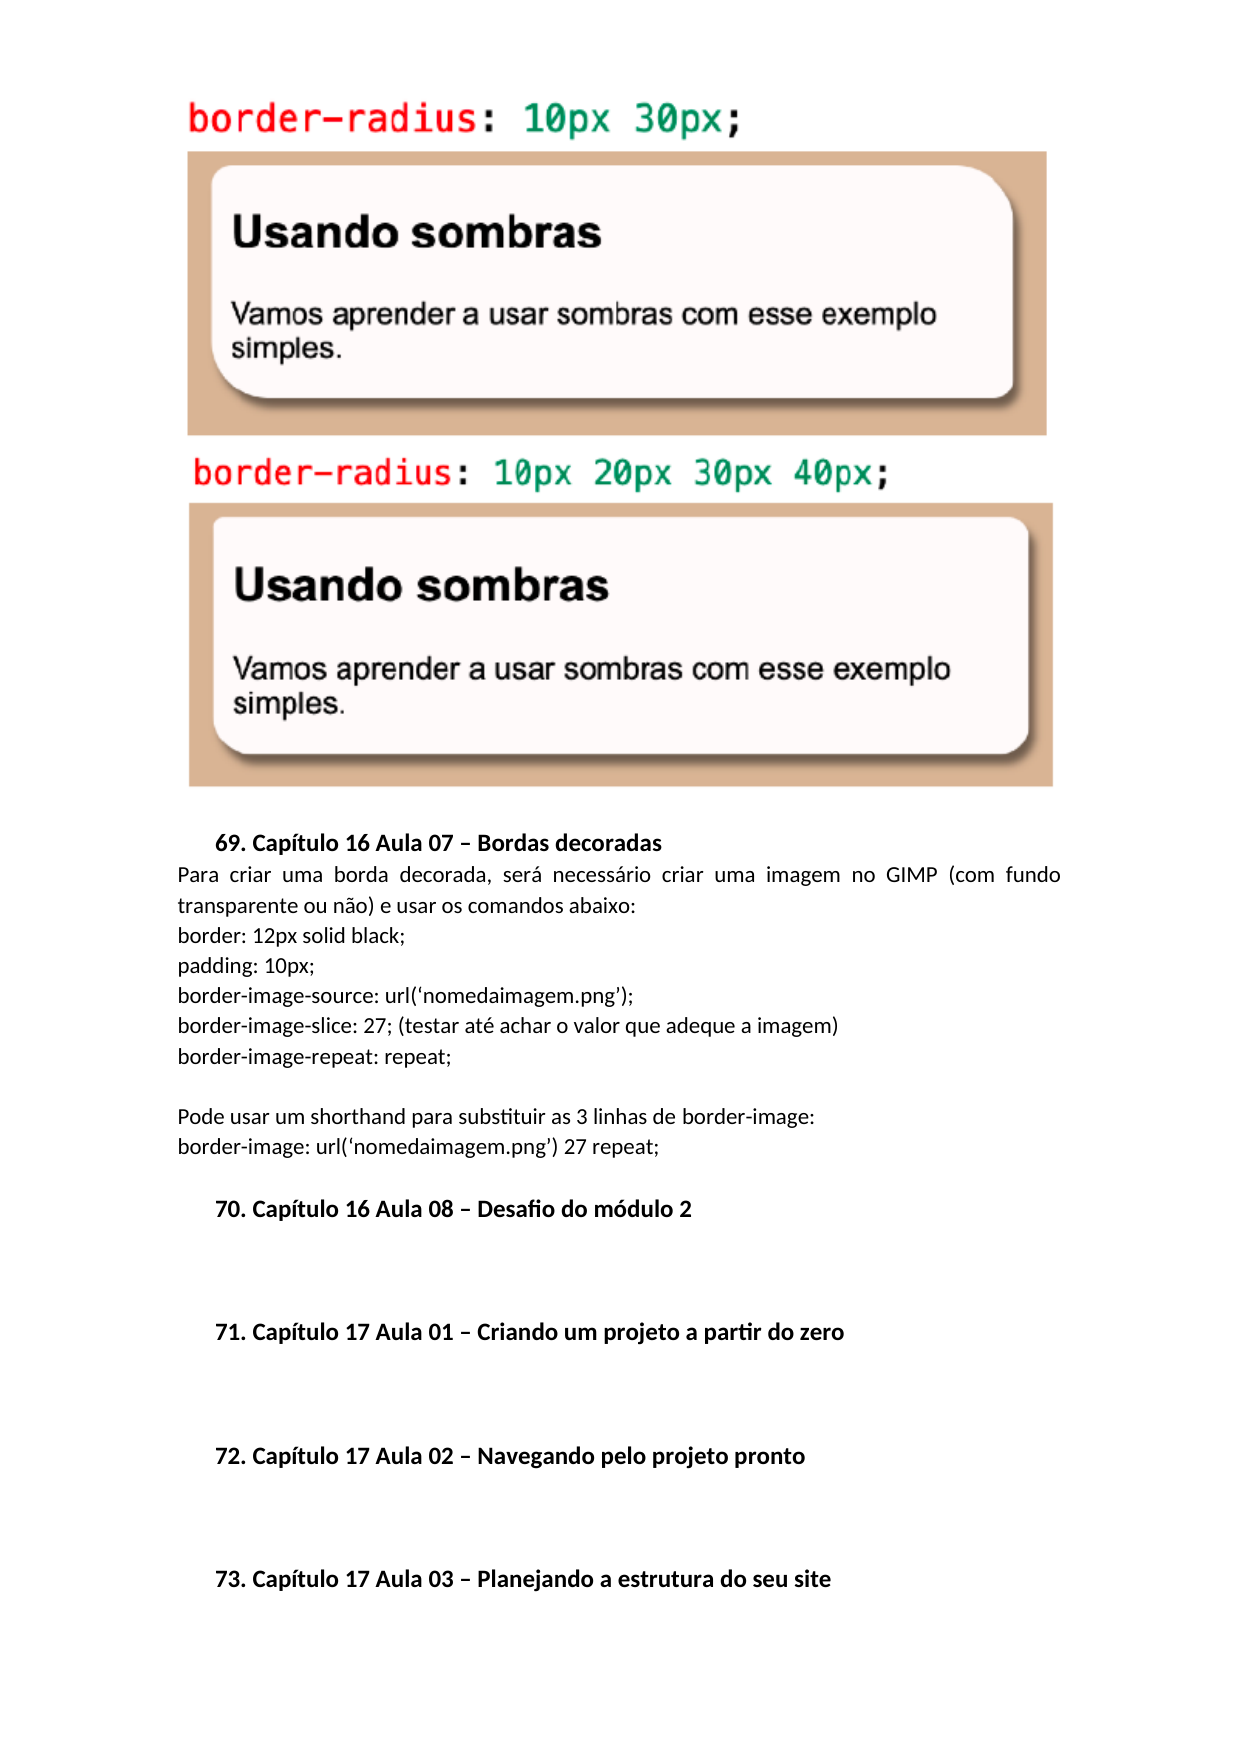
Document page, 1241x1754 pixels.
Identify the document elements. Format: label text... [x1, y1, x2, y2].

text border: 12px solid black; [177, 921, 1063, 949]
text padding: 10px; [177, 951, 1063, 979]
list Capítulo 17 Aula 02 – Navegando pelo projeto pronto [215, 1440, 1063, 1470]
picture [177, 449, 1063, 796]
text border-image-source: url(‘nomedaimagem.png’); [177, 981, 1063, 1009]
text border-image-repeat: repeat; [177, 1042, 1063, 1070]
text border-image-slice: 27; (testar até achar o valor que adeque a imagem) [177, 1012, 1063, 1039]
list Capítulo 16 Aula 08 – Desafio do módulo 2 [215, 1193, 1063, 1223]
list Capítulo 17 Aula 03 – Planejando a estrutura do seu site [215, 1563, 1063, 1594]
list Capítulo 17 Aula 01 – Criando um projeto a partir do zero [215, 1316, 1063, 1347]
text Pode usar um shorthand para substituir as 3 linhas de border-image: [177, 1102, 1063, 1130]
list Capítulo 16 Aula 07 – Bordas decoradas [215, 828, 1063, 858]
picture [177, 88, 1063, 448]
text Para criar uma borda decorada, será necessário criar uma imagem no GIMP (com fundo transparente ou não) e usar os comandos abaixo: [177, 861, 1063, 919]
text border-image: url(‘nomedaimagem.png’) 27 repeat; [177, 1132, 1063, 1160]
